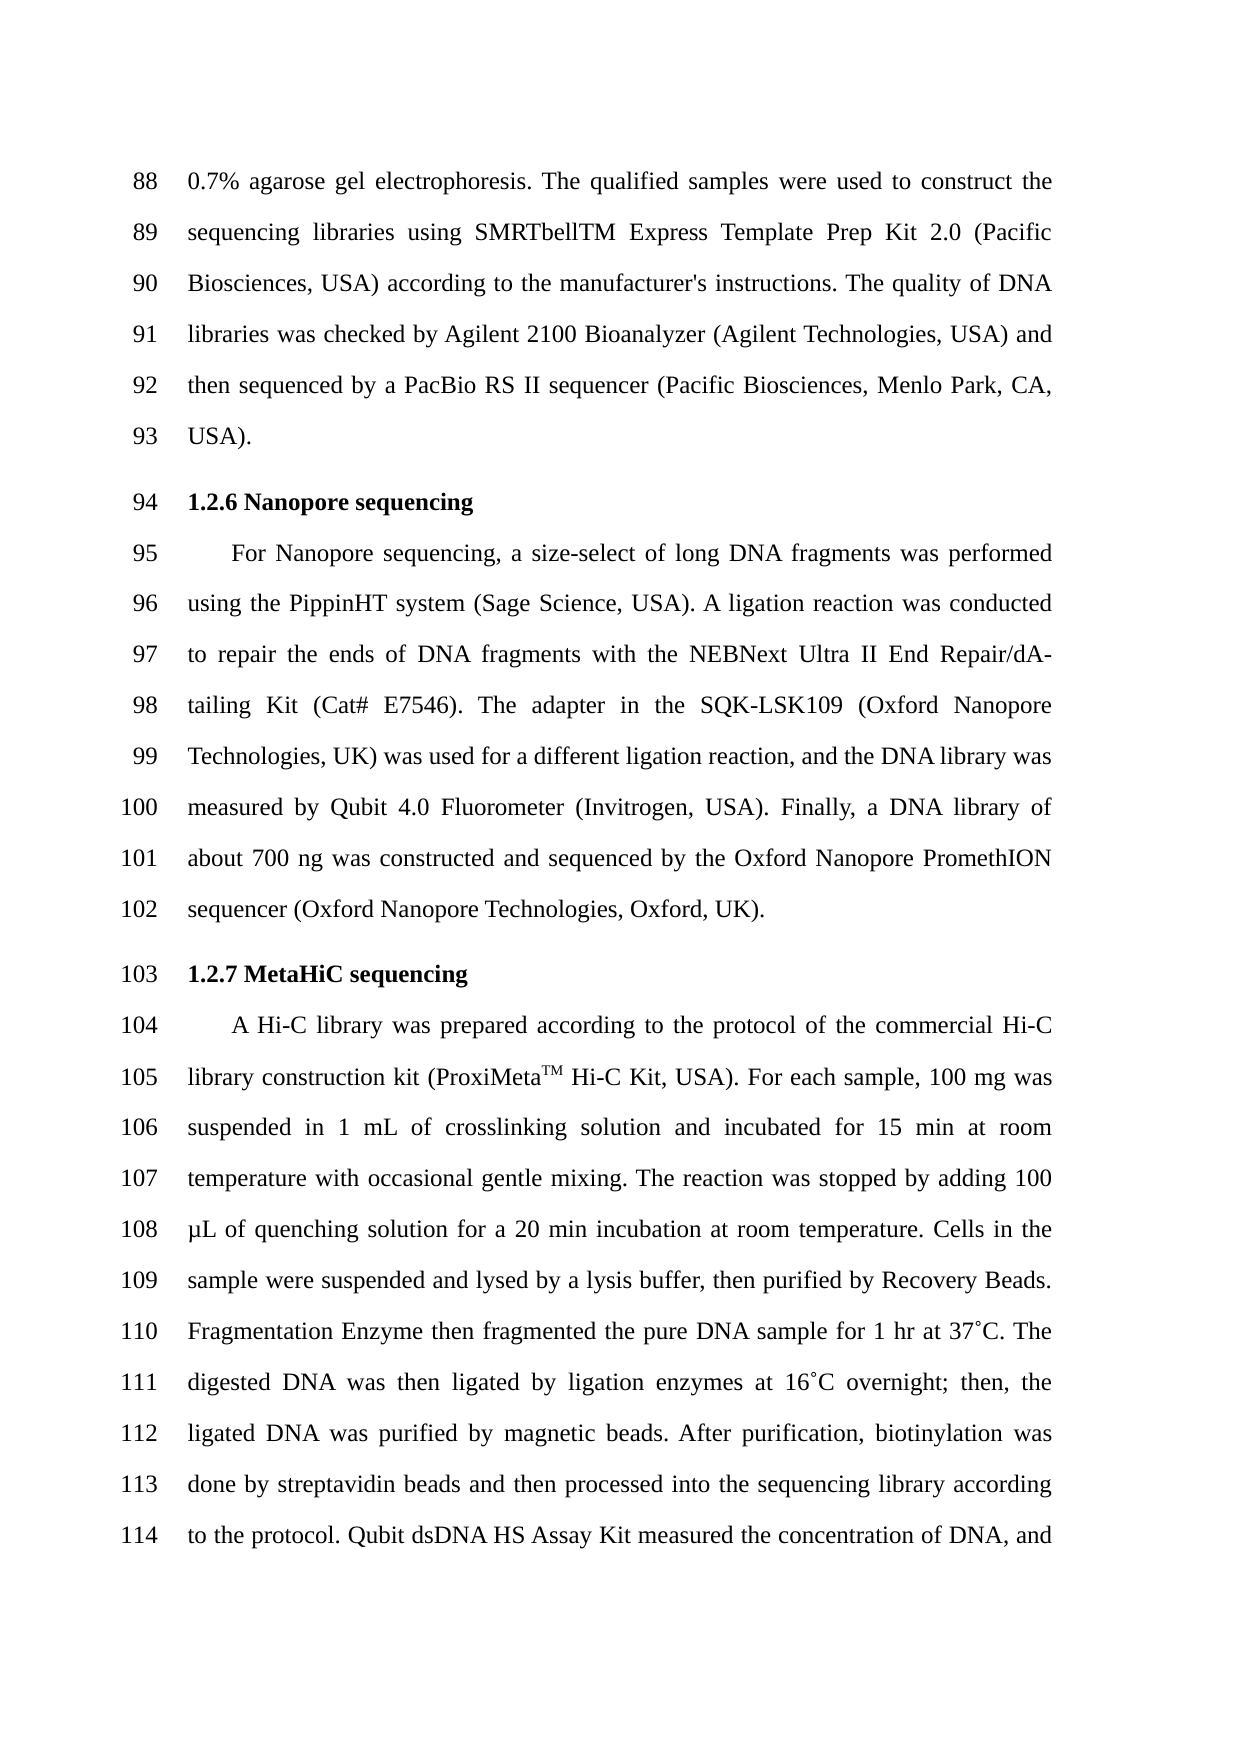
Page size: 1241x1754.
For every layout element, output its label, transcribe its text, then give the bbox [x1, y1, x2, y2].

text For Nanopore sequencing, a size-select of long DNA fragments was performed using the PippinHT system (Sage Science, USA). A ligation reaction was conducted to repair the ends of DNA fragments with the NEBNext Ultra II End Repair/dA-tailing Kit (Cat# E7546). The adapter in the SQK-LSK109 (Oxford Nanopore Technologies, UK) was used for a different ligation reaction, and the DNA library was measured by Qubit 4.0 Fluorometer (Invitrogen, USA). Finally, a DNA library of about 700 ng was constructed and sequenced by the Oxford Nanopore PromethION sequencer (Oxford Nanopore Technologies, Oxford, UK). [187, 535, 1053, 926]
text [187, 164, 1053, 452]
subtitle MetaHiC sequencing [187, 957, 1053, 991]
subtitle Nanopore sequencing [187, 484, 1053, 518]
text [187, 1008, 1053, 1551]
